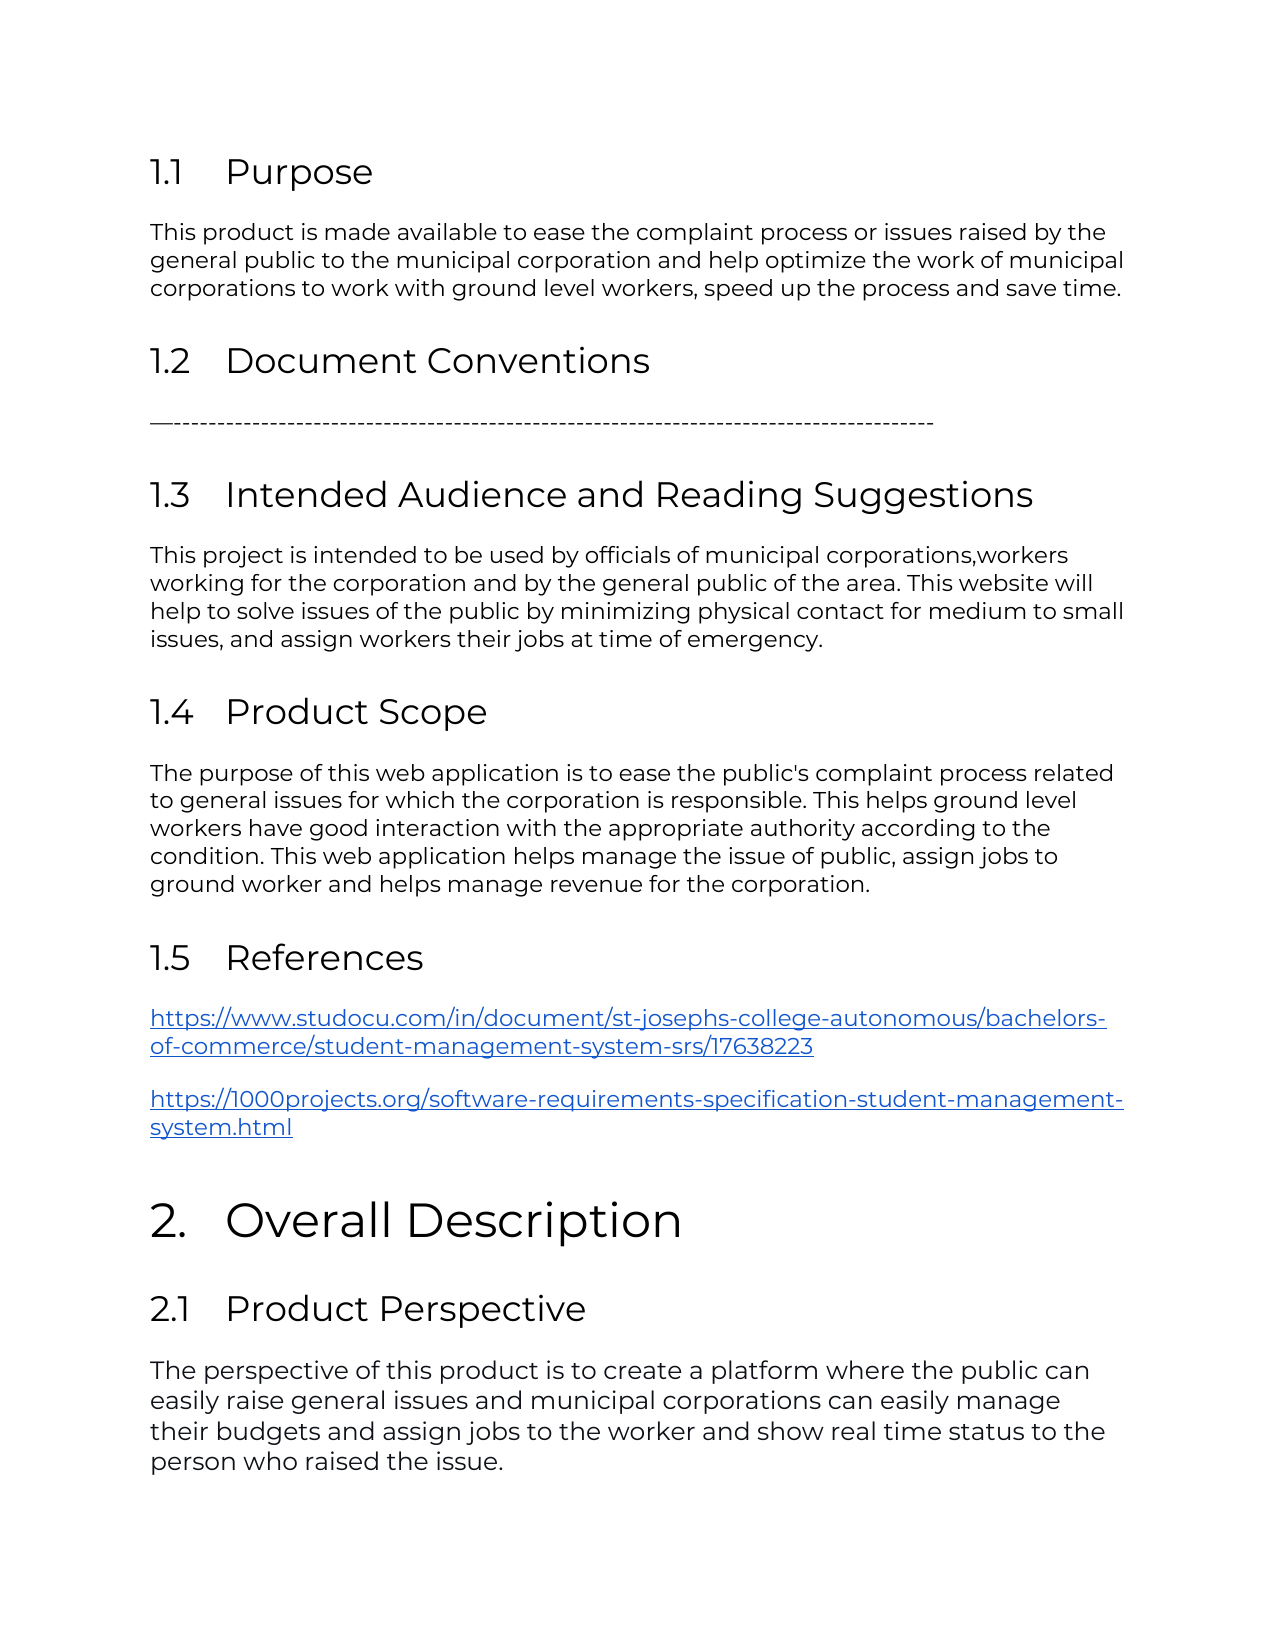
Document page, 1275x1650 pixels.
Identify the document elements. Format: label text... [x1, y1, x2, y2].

subtitle 1.2 Document Conventions [150, 339, 1125, 383]
text The perspective of this product is to create a platform where the public can easily raise general issues and municipal corporations can easily manage their budgets and assign jobs to the worker and show real time status to the person who raised the issue. [504, 1355, 1125, 1477]
text —--------------------------------------------------------------------------------------- [150, 408, 1125, 436]
text The purpose of this web application is to ease the public's complaint process related to general issues for which the corporation is responsible. This helps ground level workers have good interaction with the appropriate authority according to the condition. This web application helps manage the issue of public, assign jobs to ground worker and helps manage revenue for the corporation. [150, 759, 1125, 898]
text This project is intended to be used by officials of municipal corporations,workers working for the corporation and by the general public of the area. This website will help to solve issues of the public by minimizing physical contact for medium to small issues, and assign workers their jobs at time of emergency. [150, 541, 1125, 653]
text https://1000projects.org/software-requirements-specification-student-management-system.html [150, 1085, 1125, 1141]
subtitle 1.3 Intended Audience and Reading Suggestions [150, 473, 1125, 516]
text https://www.studocu.com/in/document/st-josephs-college-autonomous/bachelors-of-commerce/student-management-system-srs/17638223 [150, 1004, 1125, 1060]
subtitle 1.5 References [150, 936, 1125, 979]
subtitle 2. Overall Description [150, 1191, 1125, 1249]
subtitle 2.1 Product Perspective [150, 1287, 1125, 1330]
subtitle 1.1 Purpose [150, 150, 1125, 193]
text This product is made available to ease the complaint process or issues raised by the general public to the municipal corporation and help optimize the work of municipal corporations to work with ground level workers, speed up the process and save time. [150, 218, 1125, 302]
subtitle 1.4 Product Scope [150, 691, 1125, 734]
